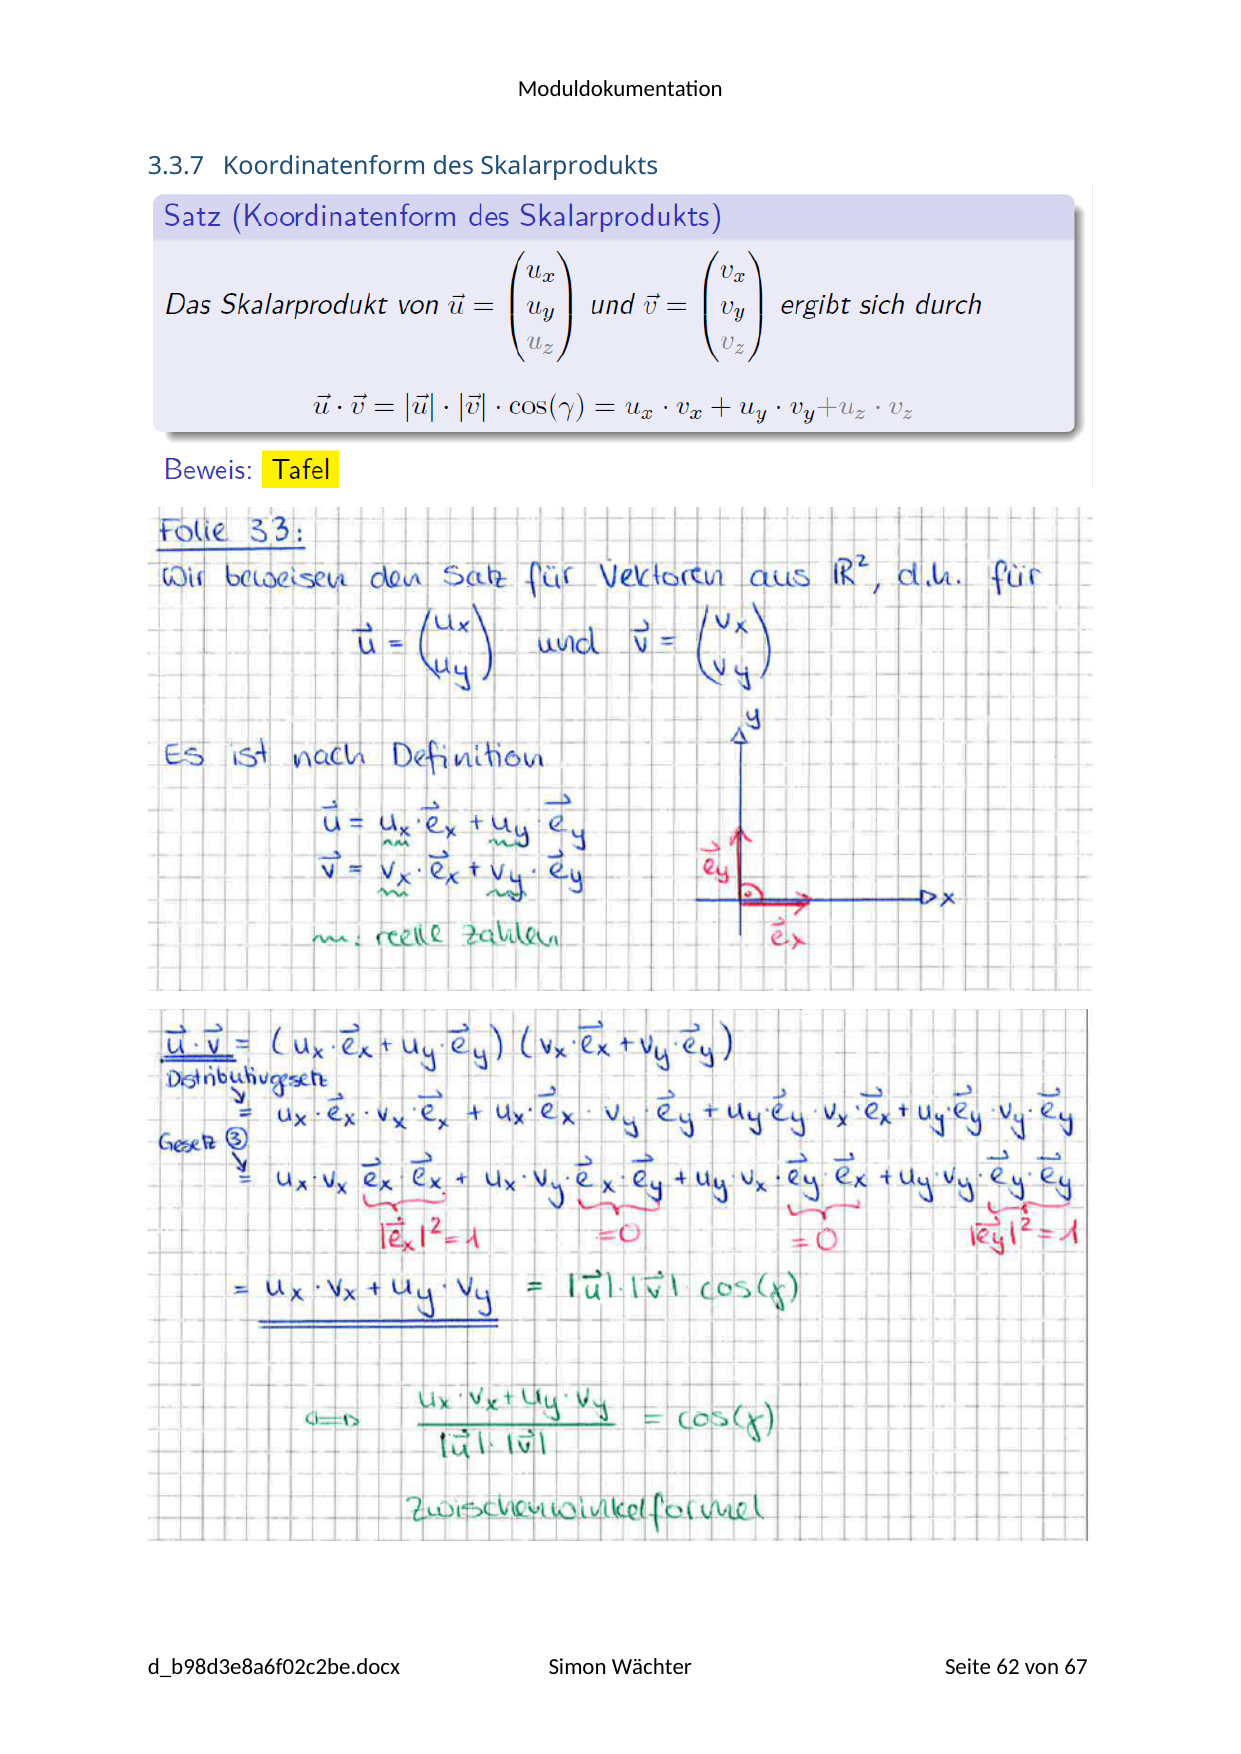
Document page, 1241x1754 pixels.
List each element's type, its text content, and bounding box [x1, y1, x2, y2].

picture [147, 507, 1093, 991]
picture [147, 184, 1093, 489]
subtitle Koordinatenform des Skalarprodukts [148, 148, 1093, 182]
picture [147, 1009, 1093, 1541]
